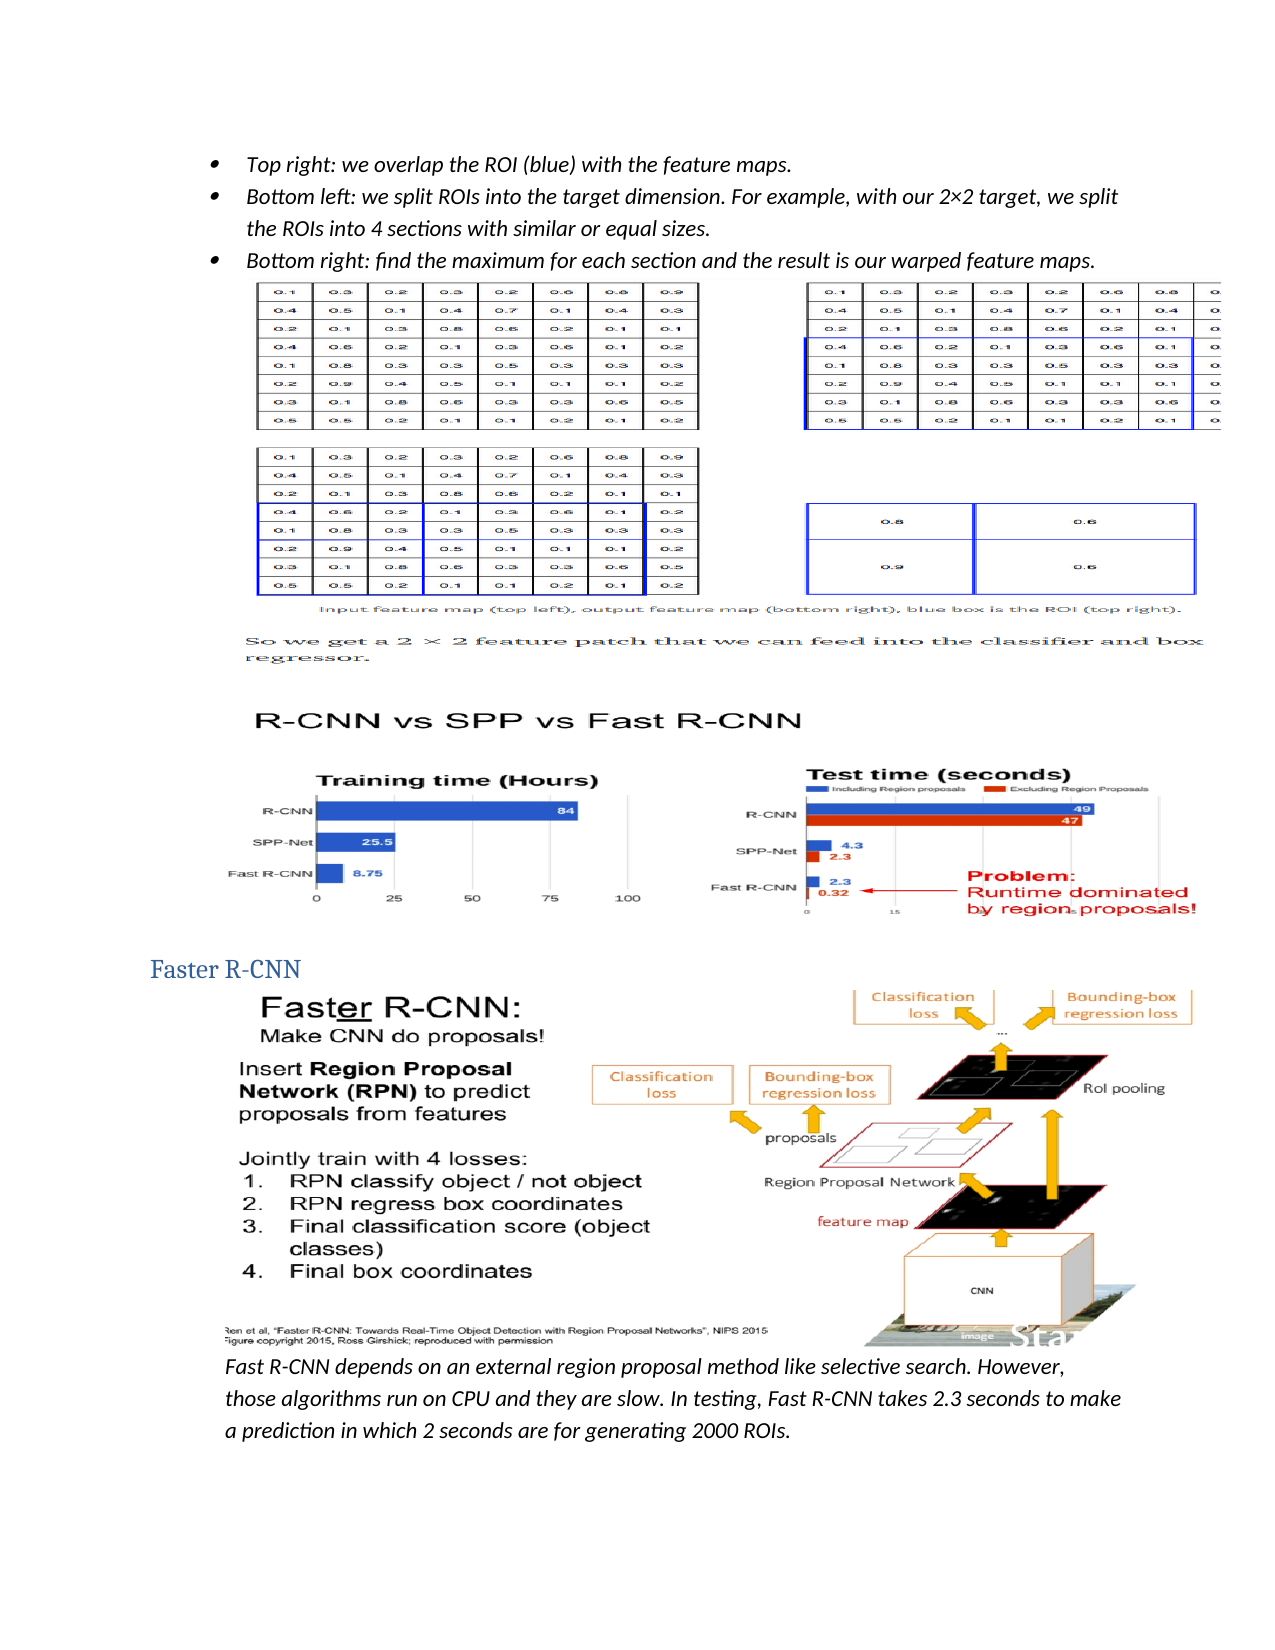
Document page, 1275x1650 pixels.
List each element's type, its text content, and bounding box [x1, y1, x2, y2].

subtitle Faster R-CNN [150, 954, 1125, 985]
picture [246, 278, 1222, 670]
picture [225, 705, 1200, 930]
list Top right: we overlap the ROI (blue) with the feature maps. [209, 150, 1125, 178]
list Fast R-CNN depends on an external region proposal method like selective search. However, those algorithms run on CPU and they are slow. In testing, Fast R-CNN takes 2.3 seconds to make a prediction in which 2 seconds are for generating 2000 ROIs. [225, 1352, 1125, 1444]
list Bottom right: find the maximum for each section and the result is our warped feature maps. [209, 247, 1125, 274]
list Bottom left: we split ROIs into the target dimension. For example, with our 2×2 target, we split the ROIs into 4 sections with similar or equal sizes. [209, 182, 1125, 242]
picture [225, 990, 1200, 1348]
